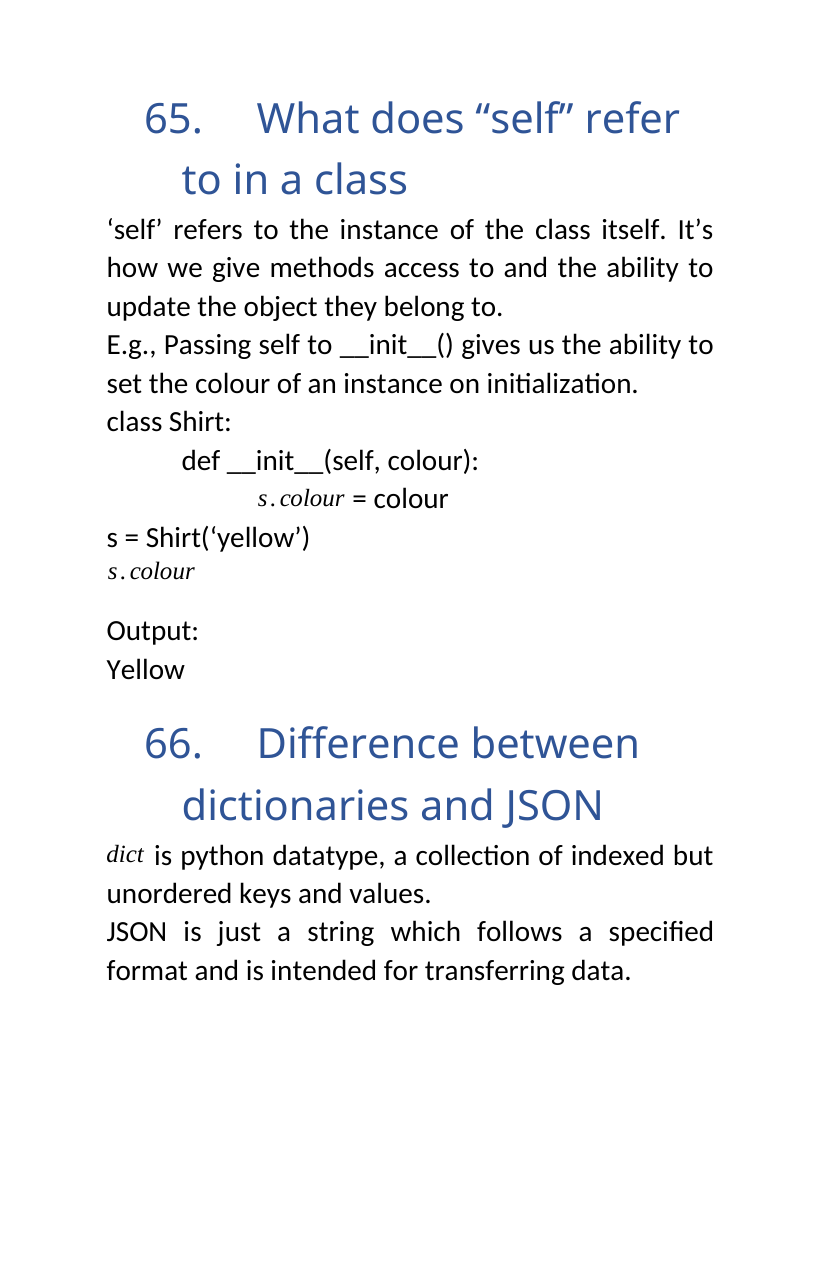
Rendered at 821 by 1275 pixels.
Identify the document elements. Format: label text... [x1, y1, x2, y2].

text Yellow [106, 651, 714, 686]
subtitle What does “self” refer to in a class [144, 89, 714, 207]
subtitle Difference between dictionaries and JSON [144, 714, 714, 832]
text is python datatype, a collection of indexed but unordered keys and values. [106, 837, 714, 911]
text = colour [106, 480, 714, 516]
text Output: [106, 612, 714, 648]
text s = Shirt(‘yellow’) [106, 519, 714, 554]
text ‘self’ refers to the instance of the class itself. It’s how we give methods access to and the ability to update the object they belong to. [106, 211, 714, 324]
text class Shirt: [106, 403, 714, 439]
text def __init__(self, colour): [106, 442, 714, 477]
text JSON is just a string which follows a specified format and is intended for transferring data. [106, 913, 714, 988]
text E.g., Passing self to __init__() gives us the ability to set the colour of an instance on initialization. [106, 326, 714, 401]
